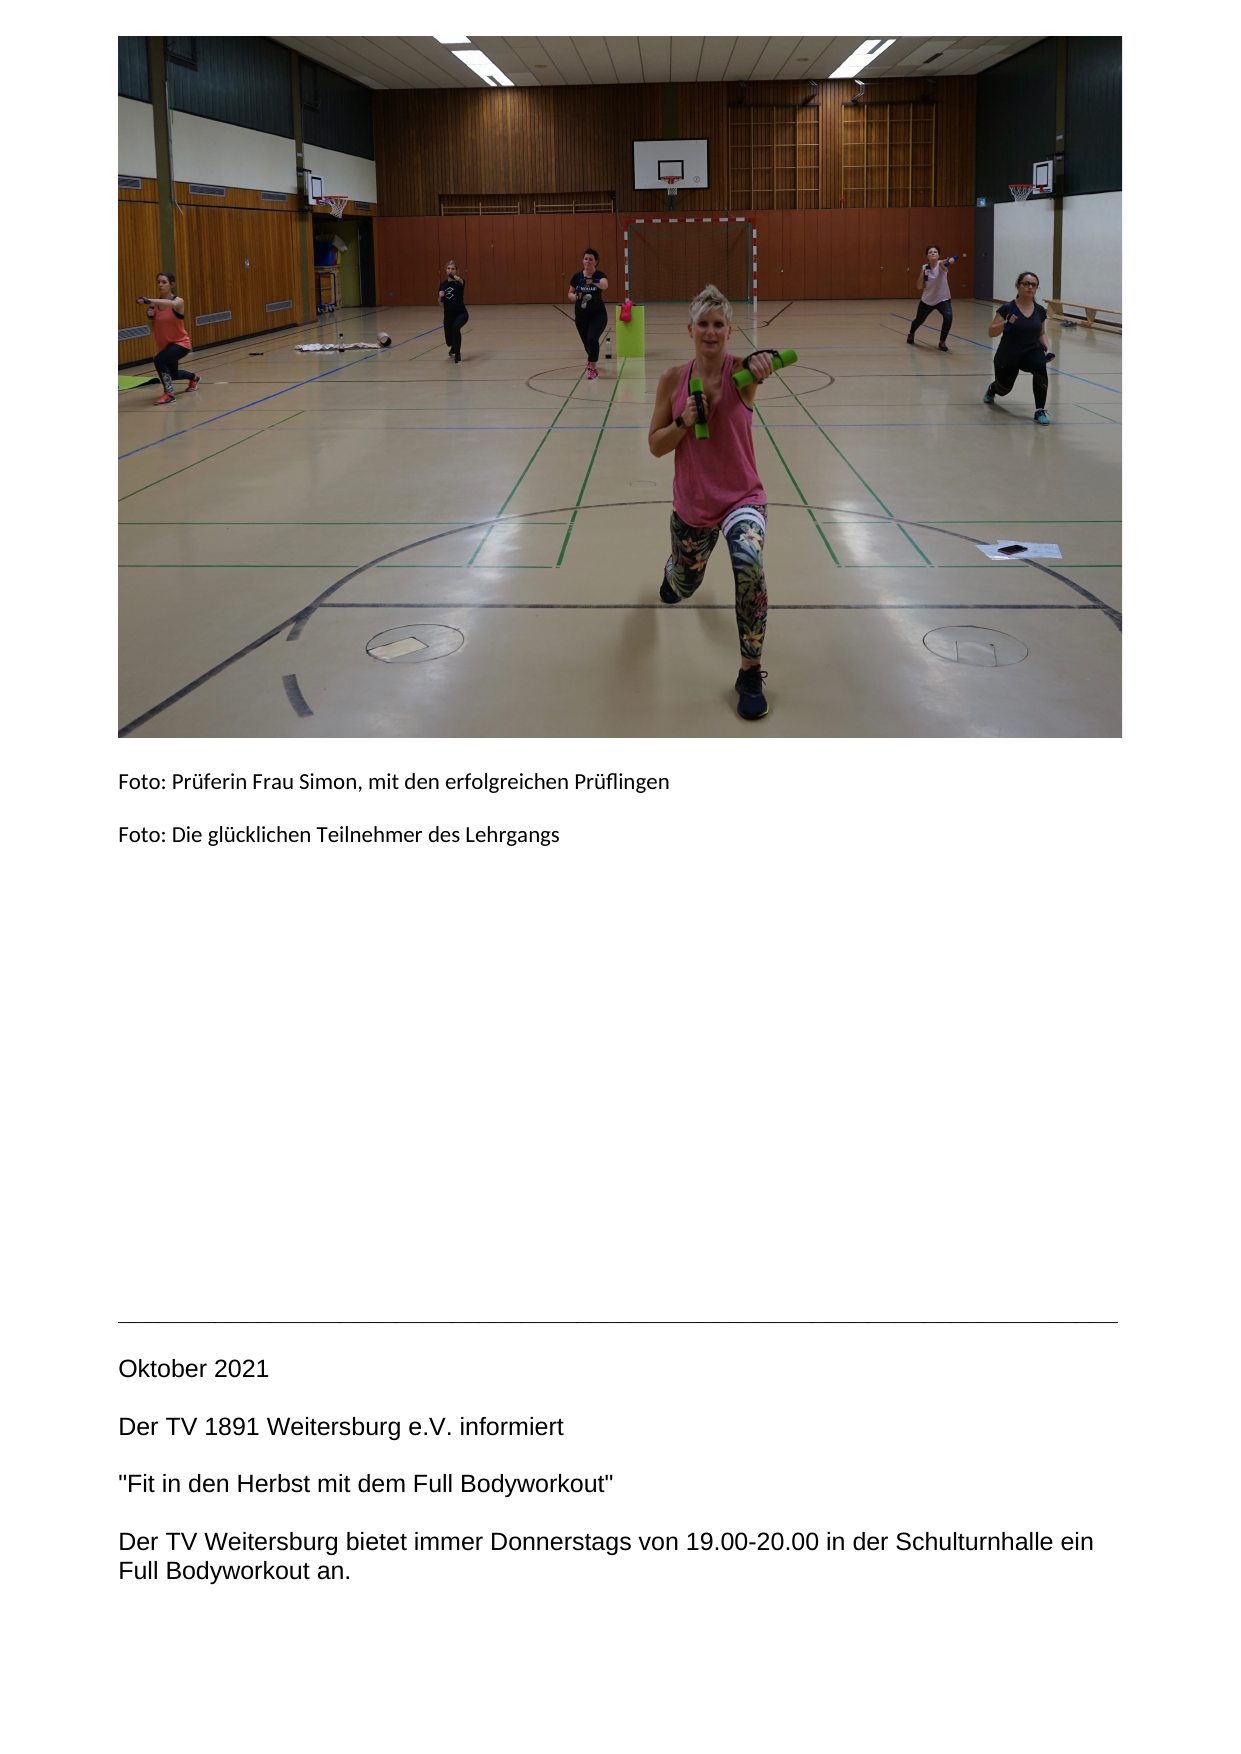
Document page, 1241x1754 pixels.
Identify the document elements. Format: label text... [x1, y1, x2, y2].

text "Fit in den Herbst mit dem Full Bodyworkout" [118, 1469, 1122, 1498]
text Oktober 2021 [118, 1354, 1122, 1383]
picture [118, 36, 1123, 738]
text Foto: Die glücklichen Teilnehmer des Lehrgangs [118, 820, 1122, 848]
text ________________________________________________________________________ [118, 1297, 1122, 1326]
text Der TV Weitersburg bietet immer Donnerstags von 19.00-20.00 in der Schulturnhalle ein Full Bodyworkout an. [118, 1527, 1122, 1584]
text Der TV 1891 Weitersburg e.V. informiert [118, 1412, 1122, 1441]
text Foto: Prüferin Frau Simon, mit den erfolgreichen Prüflingen [118, 738, 1122, 795]
